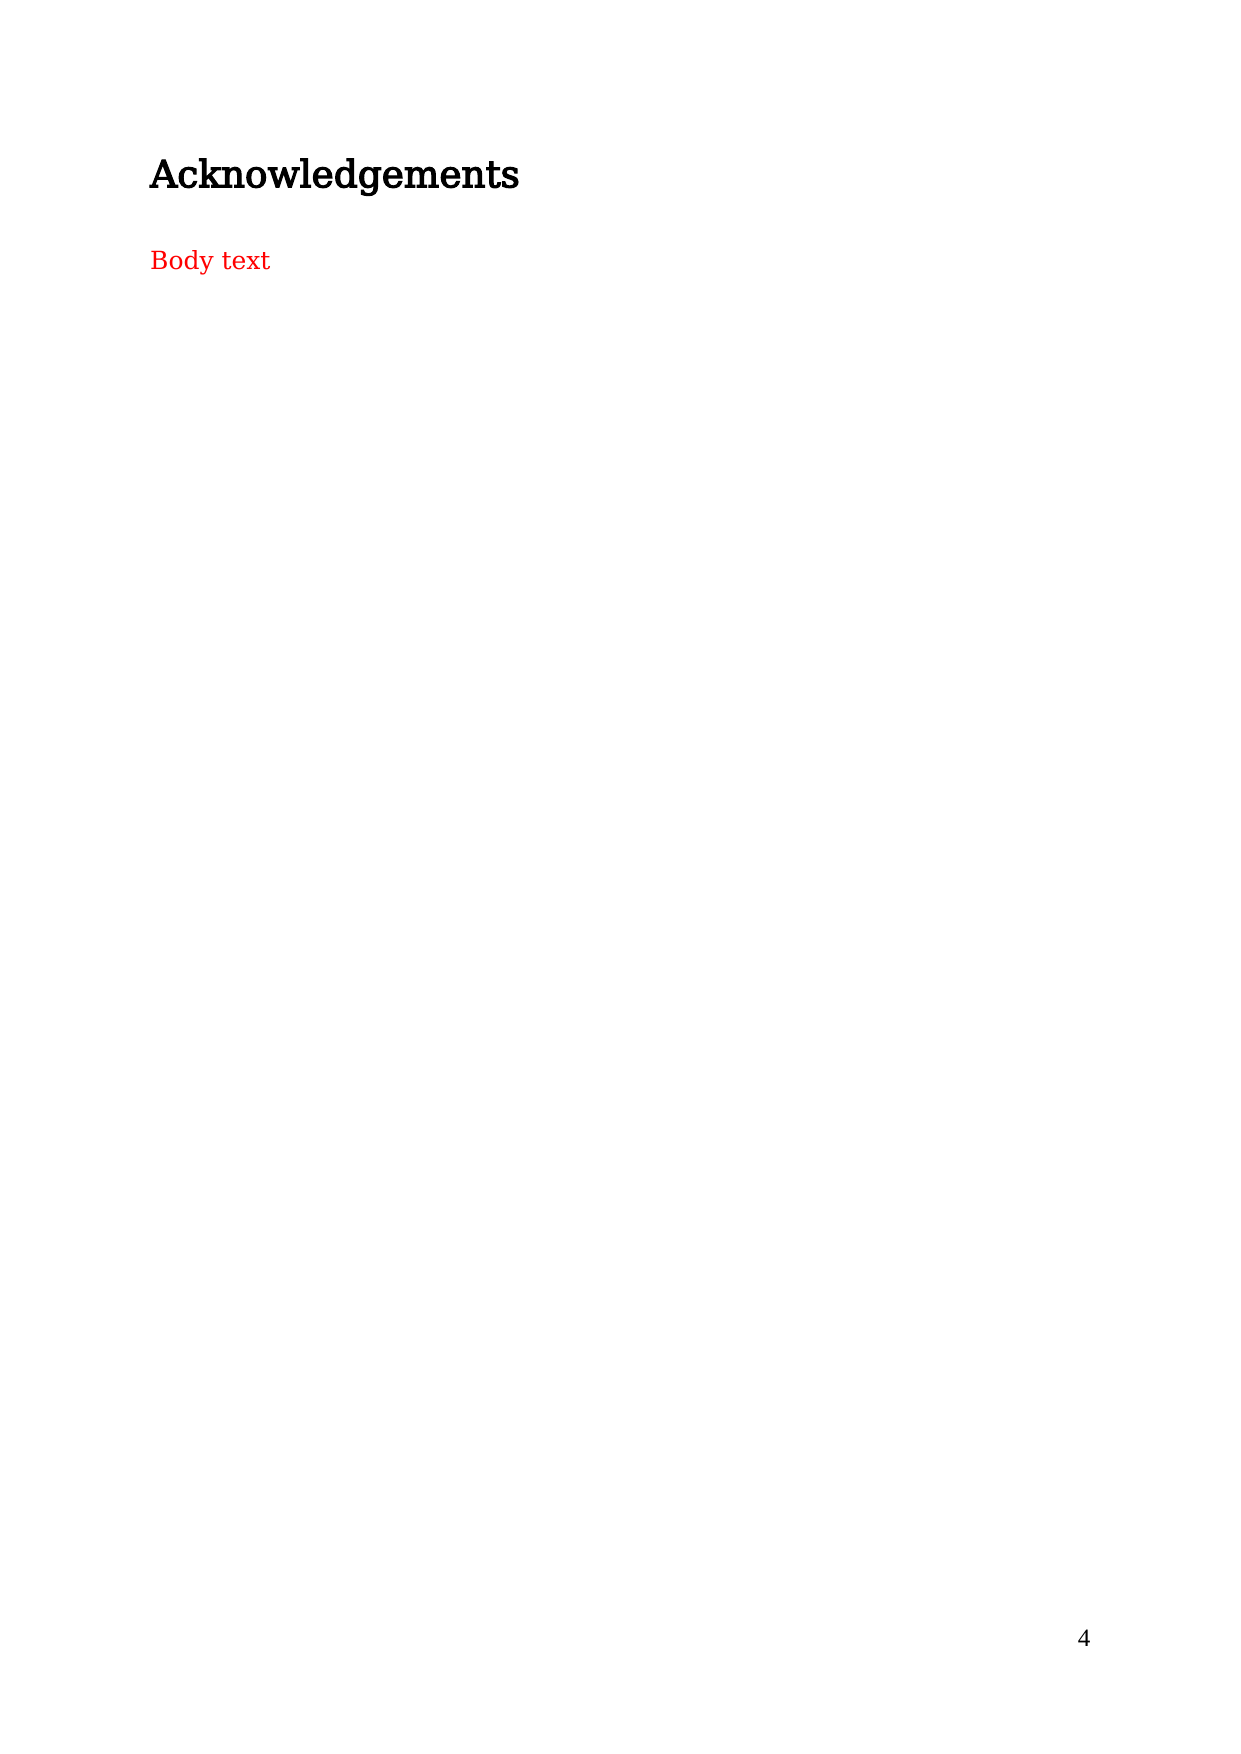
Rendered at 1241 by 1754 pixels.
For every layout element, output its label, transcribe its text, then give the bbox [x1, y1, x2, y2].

subtitle Acknowledgements [150, 150, 1090, 195]
text Body text [150, 245, 1090, 275]
